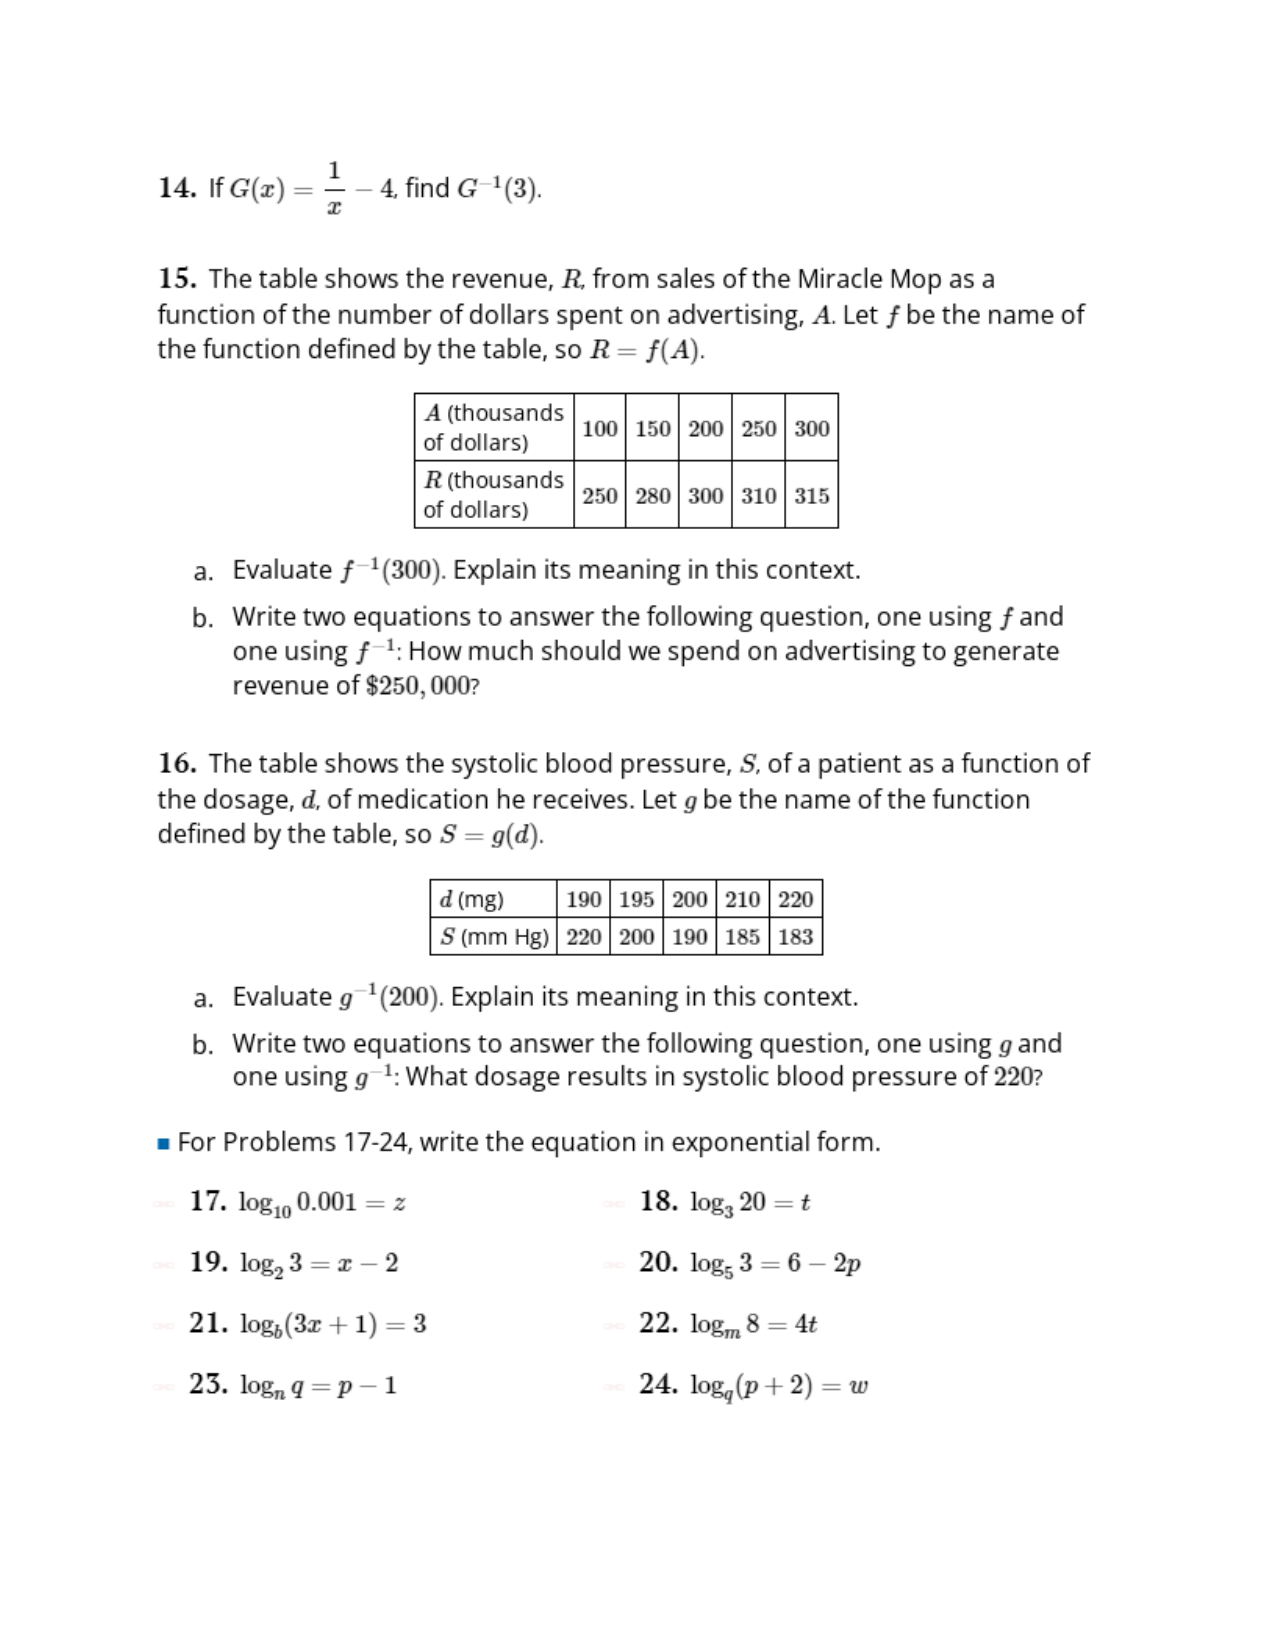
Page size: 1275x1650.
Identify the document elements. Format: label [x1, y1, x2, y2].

picture [150, 150, 1091, 1414]
